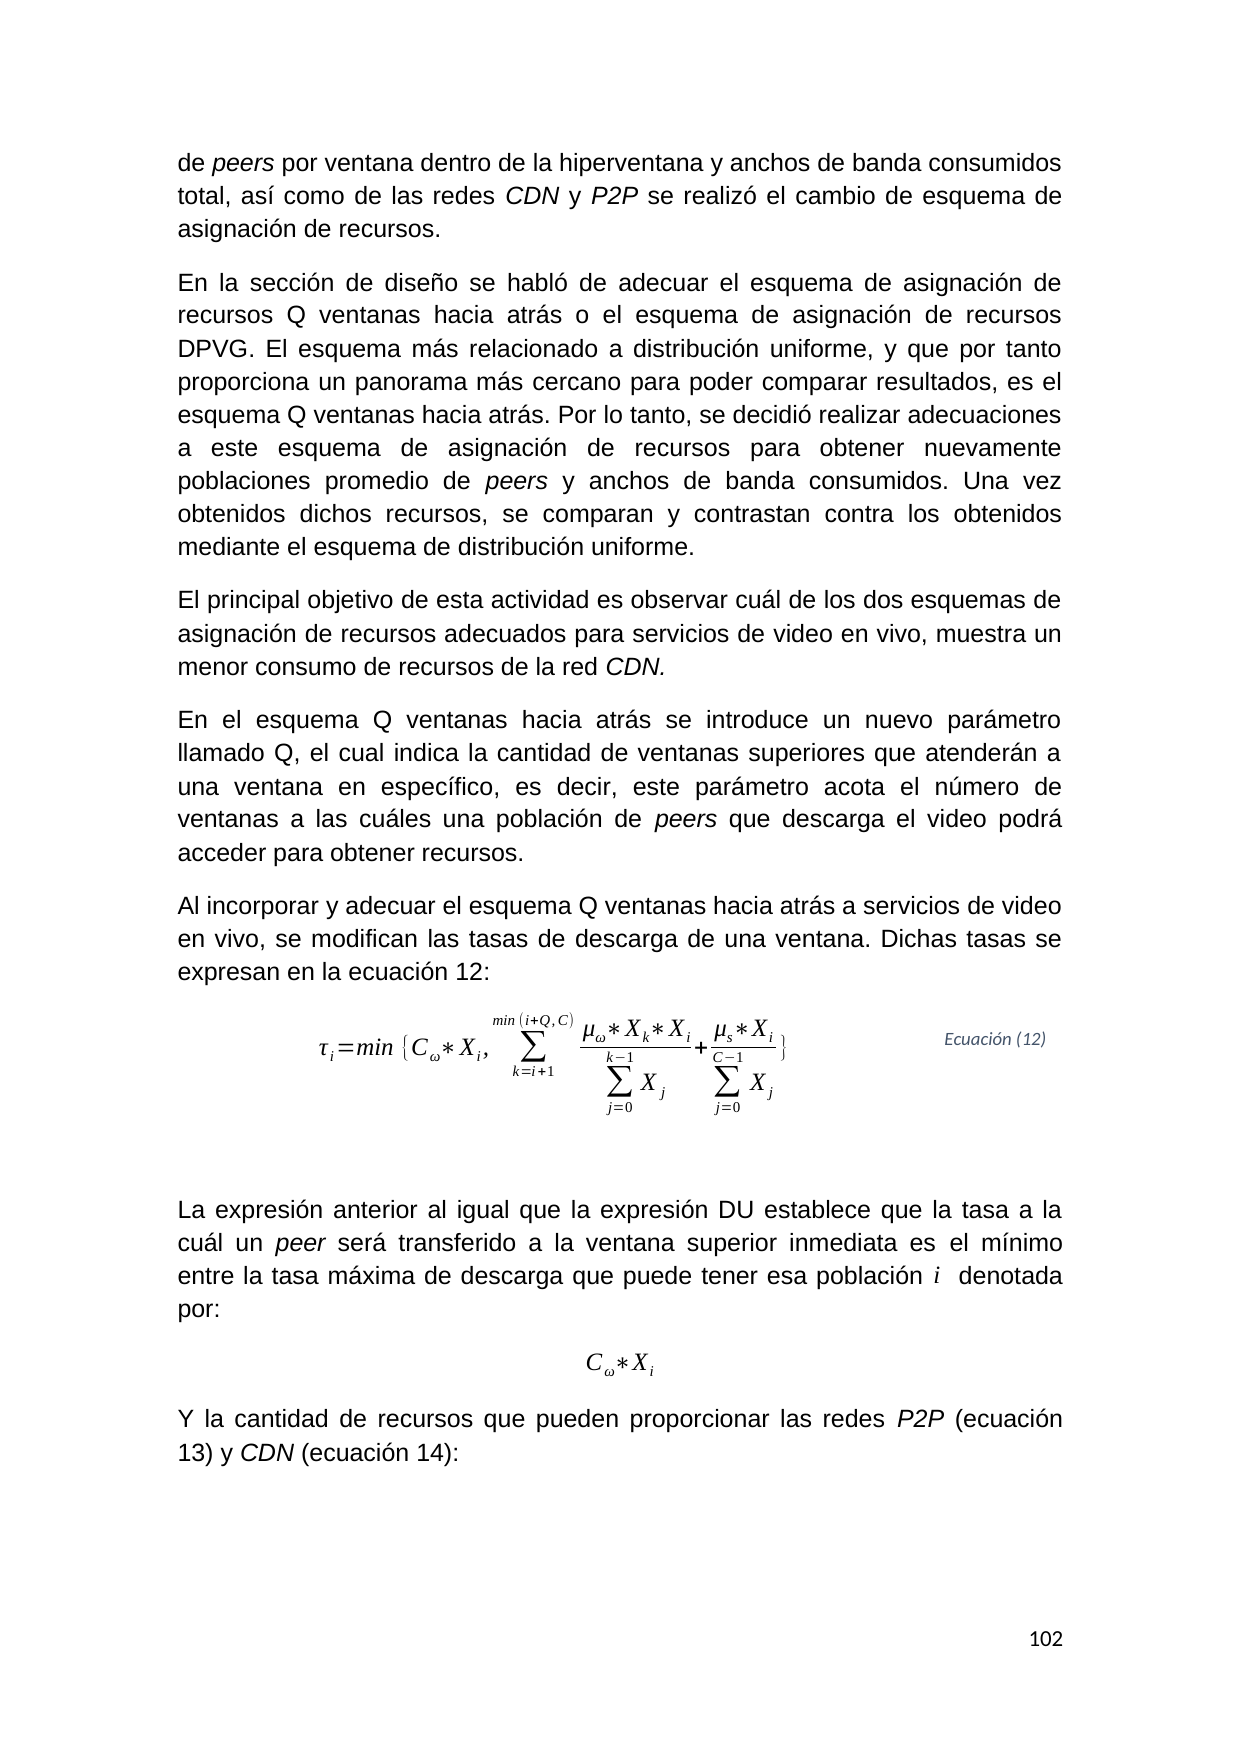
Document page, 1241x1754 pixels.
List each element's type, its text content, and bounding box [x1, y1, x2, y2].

table_header Ecuación (12) [930, 1011, 1062, 1141]
text Y la cantidad de recursos que pueden proporcionar las redes P2P (ecuación 13) y CDN (ecuación 14): [177, 1404, 1063, 1466]
table_header [177, 1011, 930, 1141]
text Al incorporar y adecuar el esquema Q ventanas hacia atrás a servicios de video en vivo, se modifican las tasas de descarga de una ventana. Dichas tasas se expresan en la ecuación 12: [177, 891, 1063, 986]
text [177, 148, 1063, 242]
text En el esquema Q ventanas hacia atrás se introduce un nuevo parámetro llamado Q, el cual indica la cantidad de ventanas superiores que atenderán a una ventana en específico, es decir, este parámetro acota el número de ventanas a las cuáles una población de peers que descarga el video podrá acceder para obtener recursos. [177, 705, 1063, 866]
text En la sección de diseño se habló de adecuar el esquema de asignación de recursos Q ventanas hacia atrás o el esquema de asignación de recursos DPVG. El esquema más relacionado a distribución uniforme, y que por tanto proporciona un panorama más cercano para poder comparar resultados, es el esquema Q ventanas hacia atrás. Por lo tanto, se decidió realizar adecuaciones a este esquema de asignación de recursos para obtener nuevamente poblaciones promedio de peers y anchos de banda consumidos. Una vez obtenidos dichos recursos, se comparan y contrastan contra los obtenidos mediante el esquema de distribución uniforme. [177, 267, 1063, 560]
text La expresión anterior al igual que la expresión DU establece que la tasa a la cuál un peer será transferido a la ventana superior inmediata es el mínimo entre la tasa máxima de descarga que puede tener esa población denotada por: [177, 1195, 1063, 1323]
text El principal objetivo de esta actividad es observar cuál de los dos esquemas de asignación de recursos adecuados para servicios de video en vivo, muestra un menor consumo de recursos de la red CDN. [177, 586, 1063, 680]
